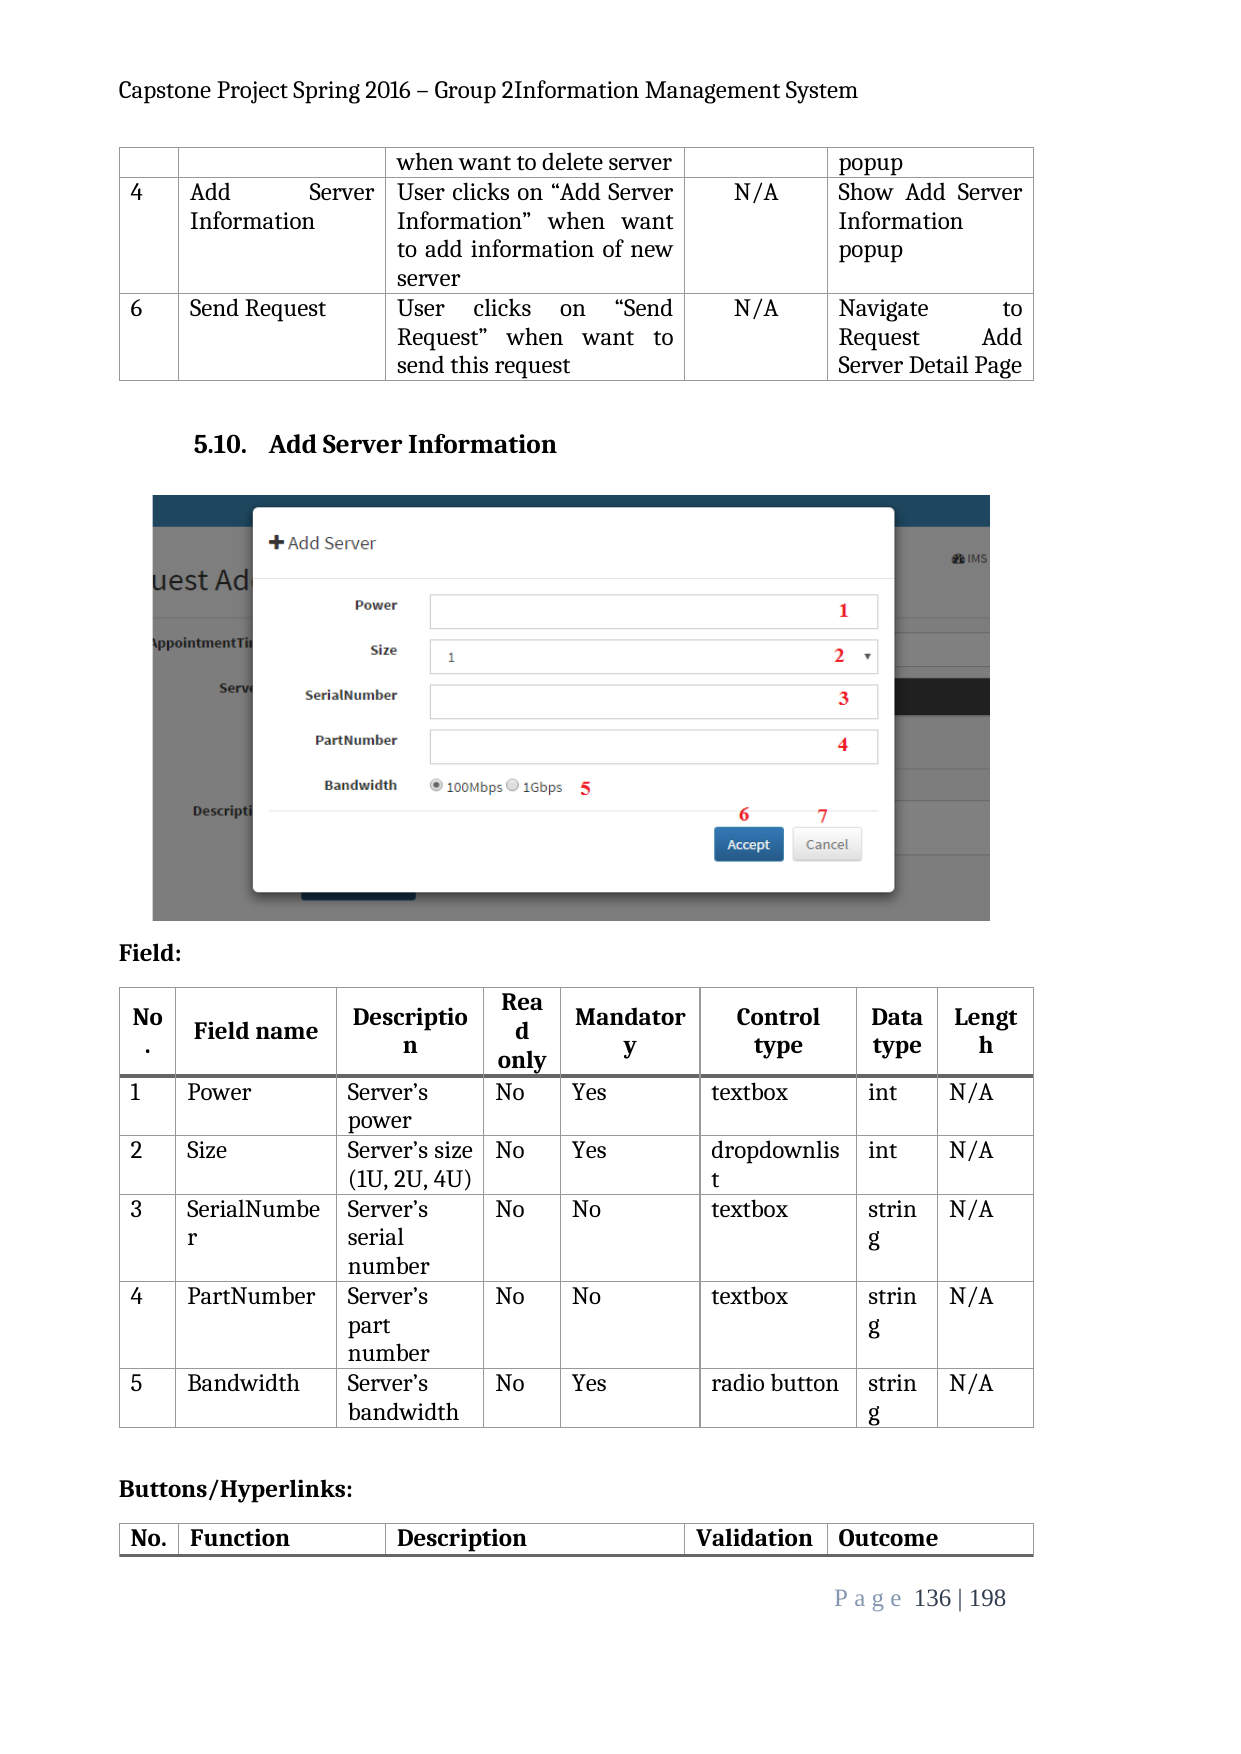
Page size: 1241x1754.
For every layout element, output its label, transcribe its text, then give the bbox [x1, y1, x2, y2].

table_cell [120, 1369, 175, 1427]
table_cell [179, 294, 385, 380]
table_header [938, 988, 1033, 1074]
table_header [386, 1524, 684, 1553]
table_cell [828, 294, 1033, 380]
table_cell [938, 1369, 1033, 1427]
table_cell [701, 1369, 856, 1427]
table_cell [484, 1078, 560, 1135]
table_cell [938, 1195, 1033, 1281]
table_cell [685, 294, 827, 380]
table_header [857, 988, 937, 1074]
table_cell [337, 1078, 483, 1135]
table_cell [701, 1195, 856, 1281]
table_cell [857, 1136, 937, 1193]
text Buttons/Hyperlinks: [118, 1475, 1033, 1504]
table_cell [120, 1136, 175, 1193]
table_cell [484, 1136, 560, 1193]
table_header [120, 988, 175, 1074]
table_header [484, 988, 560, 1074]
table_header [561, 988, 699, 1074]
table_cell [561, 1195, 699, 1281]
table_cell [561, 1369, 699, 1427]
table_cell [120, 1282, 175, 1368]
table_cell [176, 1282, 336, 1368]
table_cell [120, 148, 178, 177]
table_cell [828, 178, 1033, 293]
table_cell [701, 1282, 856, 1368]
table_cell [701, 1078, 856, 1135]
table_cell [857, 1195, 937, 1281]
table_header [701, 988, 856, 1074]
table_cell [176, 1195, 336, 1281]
picture [152, 495, 990, 921]
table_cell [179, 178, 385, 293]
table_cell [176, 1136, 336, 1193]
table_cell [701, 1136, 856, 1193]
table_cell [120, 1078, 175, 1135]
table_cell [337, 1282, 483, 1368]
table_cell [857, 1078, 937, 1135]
text Field: [118, 606, 1033, 968]
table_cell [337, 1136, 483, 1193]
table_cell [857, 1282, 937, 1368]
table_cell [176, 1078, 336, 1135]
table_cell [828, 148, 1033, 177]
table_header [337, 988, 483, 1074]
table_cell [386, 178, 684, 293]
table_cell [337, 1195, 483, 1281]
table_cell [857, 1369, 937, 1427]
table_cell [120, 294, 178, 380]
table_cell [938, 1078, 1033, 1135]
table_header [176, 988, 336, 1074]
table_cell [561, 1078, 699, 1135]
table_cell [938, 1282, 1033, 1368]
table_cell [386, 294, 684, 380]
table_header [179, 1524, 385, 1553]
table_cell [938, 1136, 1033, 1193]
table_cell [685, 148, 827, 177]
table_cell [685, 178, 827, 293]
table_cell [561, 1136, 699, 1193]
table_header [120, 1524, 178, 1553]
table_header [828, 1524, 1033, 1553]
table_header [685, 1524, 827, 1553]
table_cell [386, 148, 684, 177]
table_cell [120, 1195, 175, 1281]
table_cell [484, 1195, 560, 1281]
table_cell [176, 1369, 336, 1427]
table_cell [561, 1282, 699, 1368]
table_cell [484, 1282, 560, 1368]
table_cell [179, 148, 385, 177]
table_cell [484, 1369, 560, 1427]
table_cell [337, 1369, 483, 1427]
subtitle Add Server Information [193, 429, 1033, 460]
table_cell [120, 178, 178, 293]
